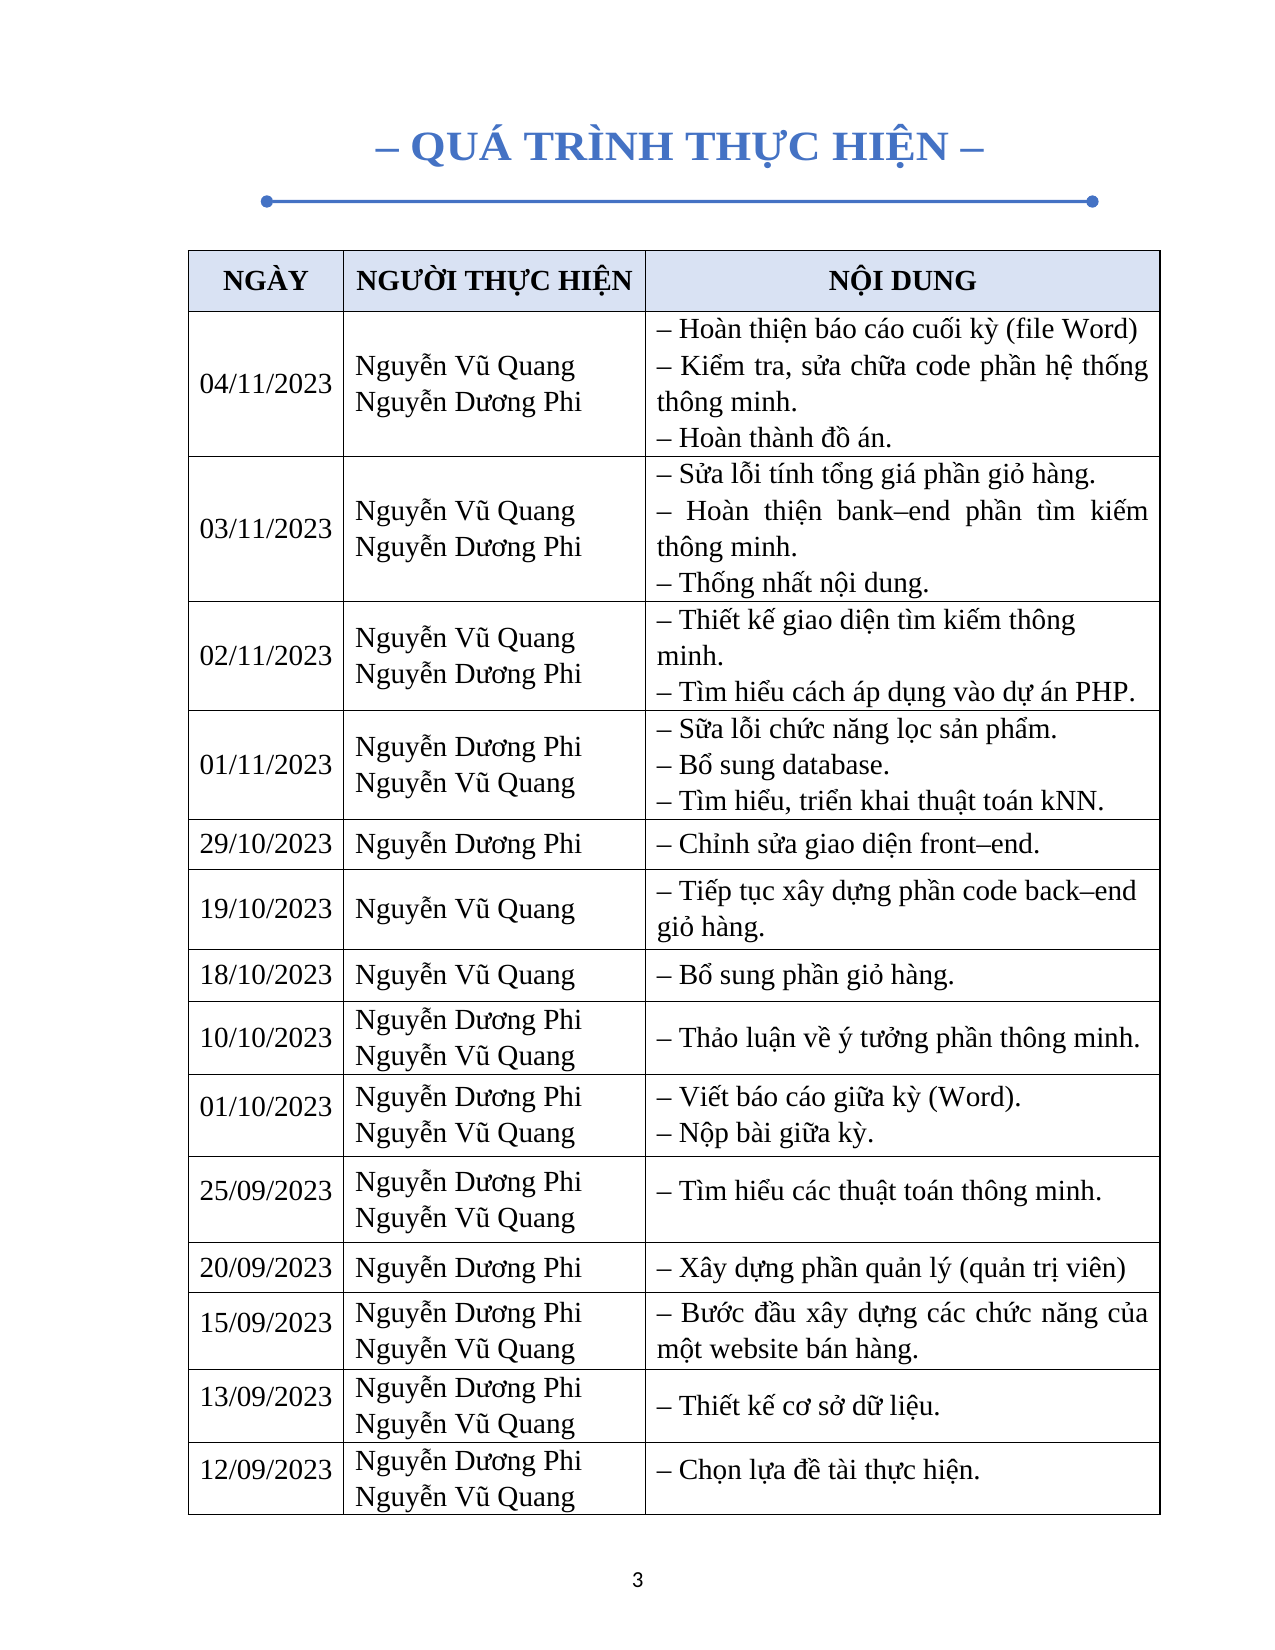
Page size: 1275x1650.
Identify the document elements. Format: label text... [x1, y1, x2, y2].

table_cell – Tìm hiểu các thuật toán thông minh. [646, 1157, 1159, 1242]
table_cell 25/09/2023 [189, 1157, 343, 1242]
table_cell – Tiếp tục xây dựng phần code back–end giỏ hàng. [646, 870, 1159, 949]
table_cell Nguyễn Dương Phi [344, 1243, 645, 1292]
table_cell Nguyễn Dương Phi [344, 820, 645, 869]
table_cell – Chỉnh sửa giao diện front–end. [646, 820, 1159, 869]
table_cell – Viết báo cáo giữa kỳ (Word). – Nộp bài giữa kỳ. [646, 1075, 1159, 1156]
table_cell Nguyễn Dương Phi Nguyễn Vũ Quang [344, 1002, 645, 1074]
table_cell 15/09/2023 [189, 1293, 343, 1369]
table_cell Nguyễn Dương Phi Nguyễn Vũ Quang [344, 711, 645, 819]
table_cell – Thiết kế cơ sở dữ liệu. [646, 1370, 1159, 1442]
table_header NGƯỜI THỰC HIỆN [344, 251, 645, 311]
table_header NỘI DUNG [646, 251, 1159, 311]
table_cell Nguyễn Vũ Quang Nguyễn Dương Phi [344, 312, 645, 456]
table_cell – Bước đầu xây dựng các chức năng của một website bán hàng. [646, 1293, 1159, 1369]
table_cell 12/09/2023 [189, 1443, 343, 1514]
table_cell 13/09/2023 [189, 1370, 343, 1442]
table_cell 03/11/2023 [189, 457, 343, 601]
table_cell – Sữa lỗi chức năng lọc sản phẩm. – Bổ sung database. – Tìm hiểu, triển khai thuật toán kNN. [646, 711, 1159, 819]
text – QUÁ TRÌNH THỰC HIỆN – [187, 122, 1172, 170]
table_cell – Thiết kế giao diện tìm kiếm thông minh. – Tìm hiểu cách áp dụng vào dự án PHP. [646, 602, 1159, 710]
table_cell Nguyễn Vũ Quang [344, 870, 645, 949]
table_cell 18/10/2023 [189, 950, 343, 1001]
table_cell 20/09/2023 [189, 1243, 343, 1292]
table_cell Nguyễn Dương Phi Nguyễn Vũ Quang [344, 1157, 645, 1242]
table_cell 10/10/2023 [189, 1002, 343, 1074]
table_header NGÀY [189, 251, 343, 311]
table_cell 02/11/2023 [189, 602, 343, 710]
table_cell Nguyễn Dương Phi Nguyễn Vũ Quang [344, 1443, 645, 1514]
table_cell Nguyễn Dương Phi Nguyễn Vũ Quang [344, 1075, 645, 1156]
table_cell – Sửa lỗi tính tổng giá phần giỏ hàng. – Hoàn thiện bank–end phần tìm kiếm thông minh. – Thống nhất nội dung. [646, 457, 1159, 601]
table_cell Nguyễn Dương Phi Nguyễn Vũ Quang [344, 1370, 645, 1442]
table_cell – Chọn lựa đề tài thực hiện. [646, 1443, 1159, 1514]
table_cell 04/11/2023 [189, 312, 343, 456]
table_cell – Xây dựng phần quản lý (quản trị viên) [646, 1243, 1159, 1292]
table_cell Nguyễn Vũ Quang [344, 950, 645, 1001]
table_cell Nguyễn Vũ Quang Nguyễn Dương Phi [344, 457, 645, 601]
table_cell 01/11/2023 [189, 711, 343, 819]
table_cell 29/10/2023 [189, 820, 343, 869]
table_cell 01/10/2023 [189, 1075, 343, 1156]
table_cell Nguyễn Dương Phi Nguyễn Vũ Quang [344, 1293, 645, 1369]
table_cell Nguyễn Vũ Quang Nguyễn Dương Phi [344, 602, 645, 710]
table_cell – Bổ sung phần giỏ hàng. [646, 950, 1159, 1001]
table_cell 19/10/2023 [189, 870, 343, 949]
table_cell – Thảo luận về ý tưởng phần thông minh. [646, 1002, 1159, 1074]
table_cell – Hoàn thiện báo cáo cuối kỳ (file Word) – Kiểm tra, sửa chữa code phần hệ thống thông minh. – Hoàn thành đồ án. [646, 312, 1159, 456]
